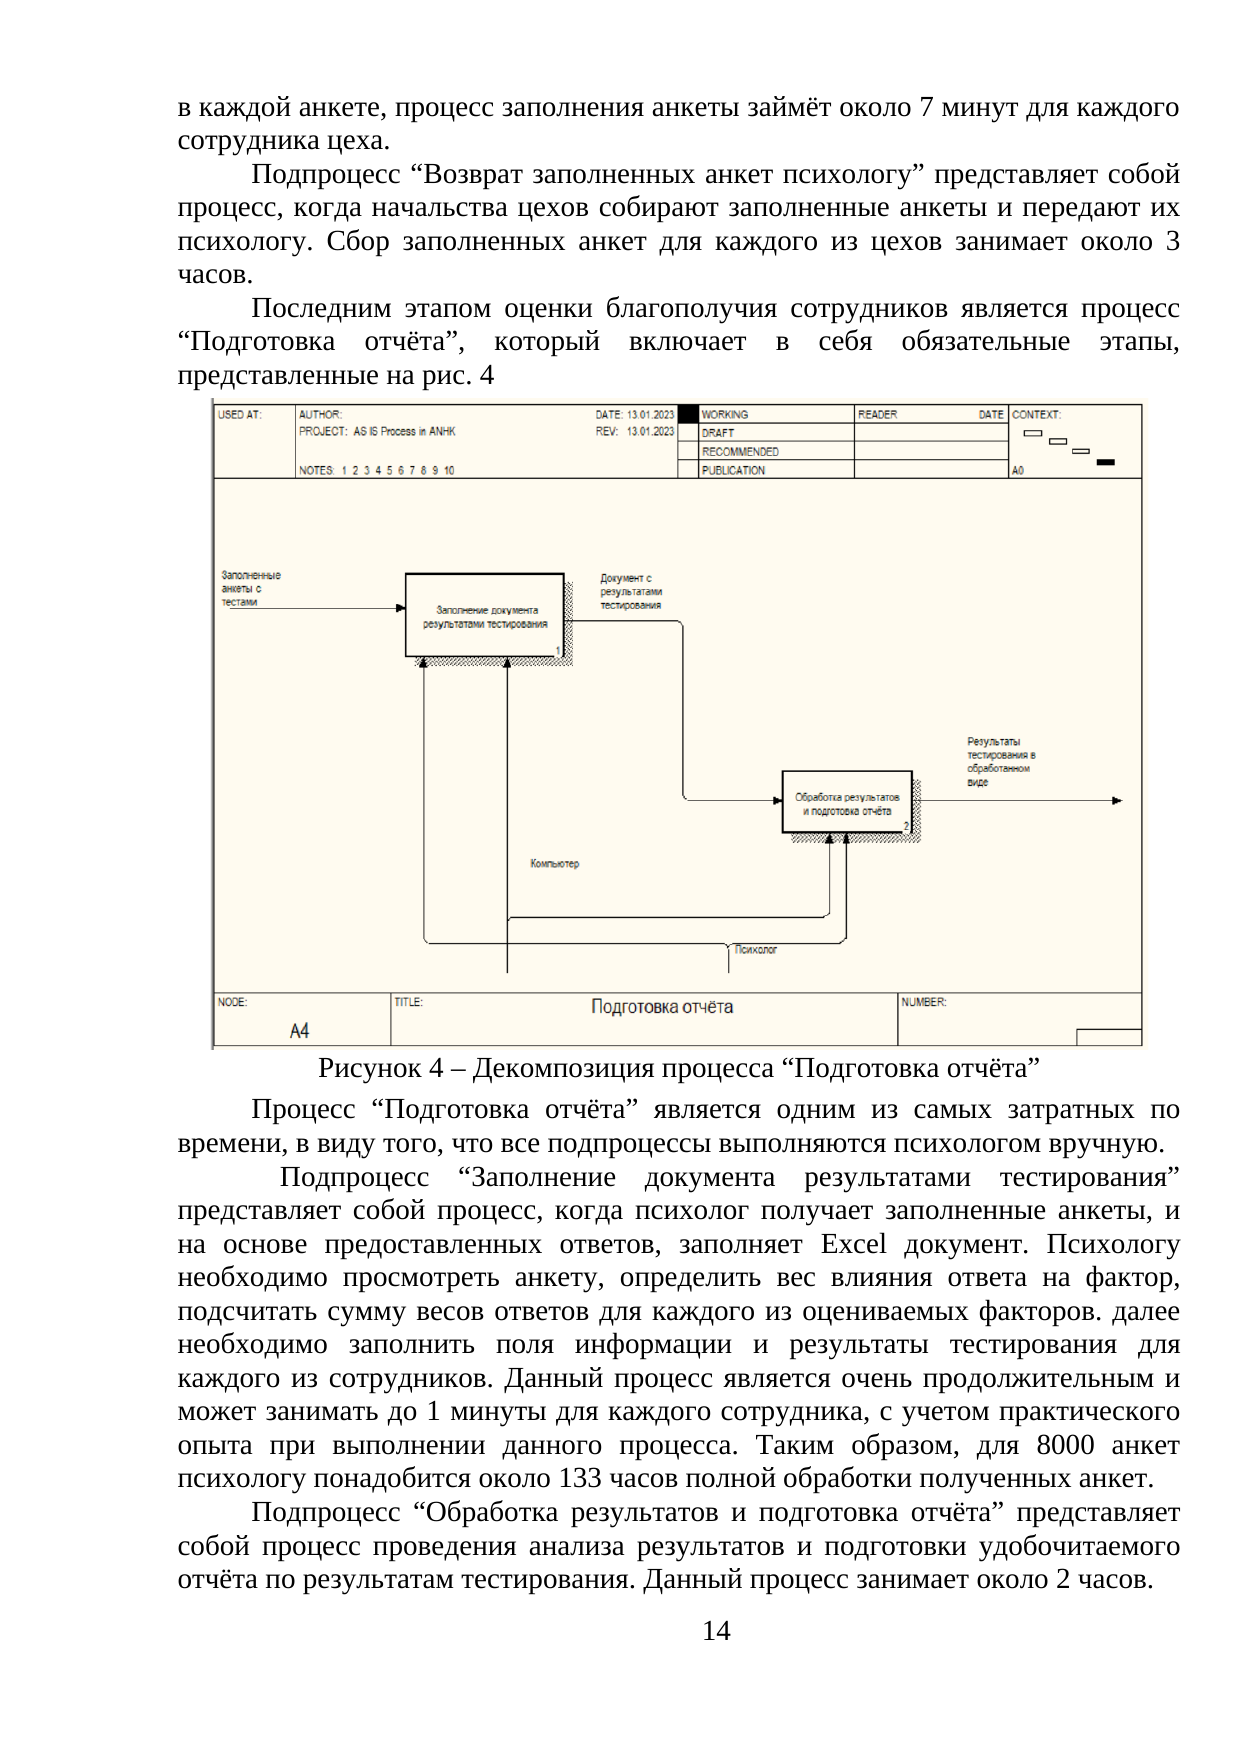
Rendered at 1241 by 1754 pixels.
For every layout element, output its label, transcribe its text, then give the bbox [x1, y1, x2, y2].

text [177, 89, 1181, 156]
text Последним этапом оценки благополучия сотрудников является процесс “Подготовка отчёта”, который включает в себя обязательные этапы, представленные на рис. 4 [177, 290, 1181, 391]
text Процесс “Подготовка отчёта” является одним из самых затратных по времени, в виду того, что все подпроцессы выполняются психологом вручную. [177, 1092, 1181, 1159]
text Подпроцесс “Возврат заполненных анкет психологу” представляет собой процесс, когда начальства цехов собирают заполненные анкеты и передают их психологу. Сбор заполненных анкет для каждого из цехов занимает около 3 часов. [177, 156, 1181, 290]
text Рисунок 4 – Декомпозиция процесса “Подготовка отчёта” [177, 1050, 1181, 1083]
text Подпроцесс “Заполнение документа результатами тестирования” представляет собой процесс, когда психолог получает заполненные анкеты, и на основе предоставленных ответов, заполняет Excel документ. Психологу необходимо просмотреть анкету, определить вес влияния ответа на фактор, подсчитать сумму весов ответов для каждого из оцениваемых факторов. далее необходимо заполнить поля информации и результаты тестирования для каждого из сотрудников. Данный процесс является очень продолжительным и может занимать до 1 минуты для каждого сотрудника, с учетом практического опыта при выполнении данного процесса. Таким образом, для 8000 анкет психологу понадобится около 133 часов полной обработки полученных анкет. [177, 1159, 1181, 1494]
text Подпроцесс “Обработка результатов и подготовка отчёта” представляет собой процесс проведения анализа результатов и подготовки удобочитаемого отчёта по результатам тестирования. Данный процесс занимает около 2 часов. [177, 1494, 1181, 1595]
picture [210, 398, 1149, 1050]
